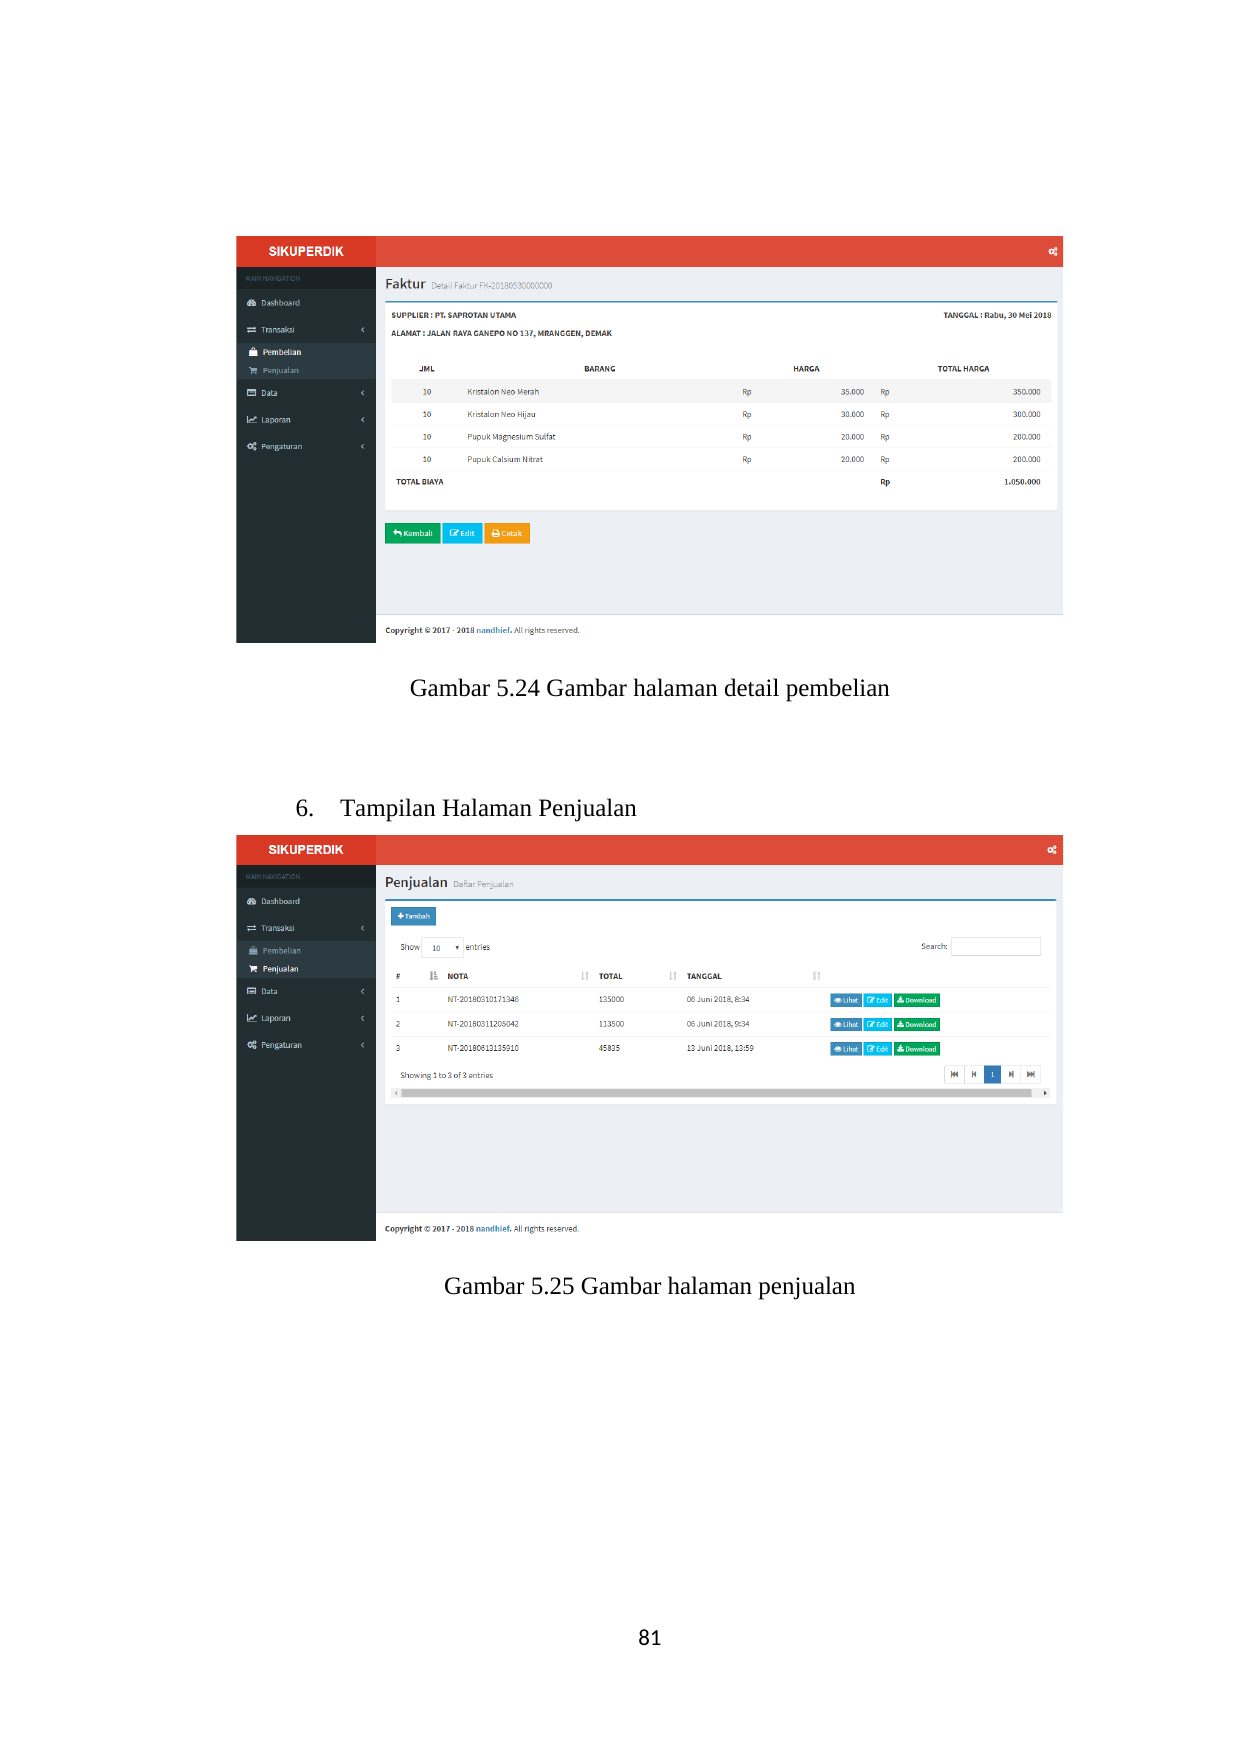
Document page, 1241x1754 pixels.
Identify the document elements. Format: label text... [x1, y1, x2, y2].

text Gambar 5.24 Gambar halaman detail pembelian [236, 673, 1063, 702]
picture [236, 835, 1064, 1241]
picture [236, 236, 1064, 643]
text Gambar 5.25 Gambar halaman penjualan [236, 1271, 1063, 1299]
list Tampilan Halaman Penjualan [295, 793, 1063, 821]
